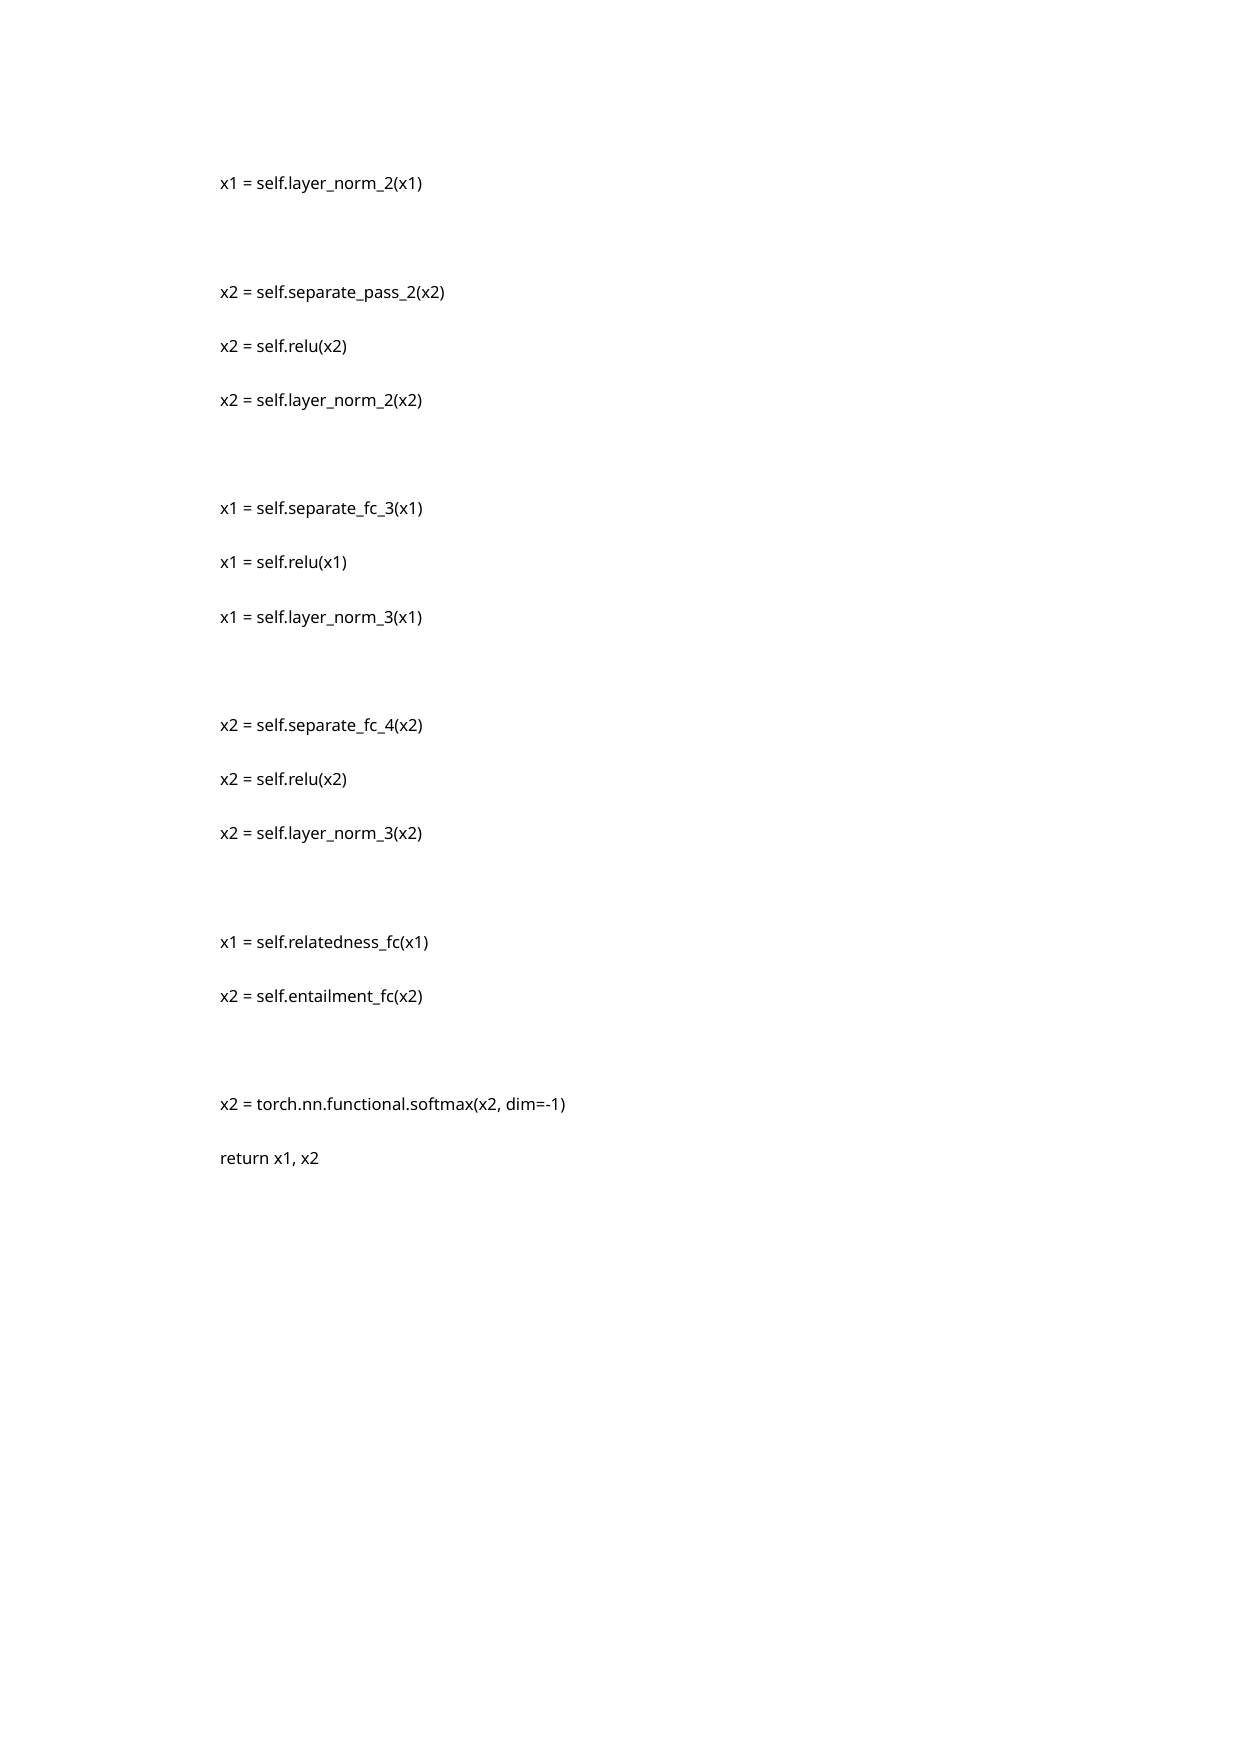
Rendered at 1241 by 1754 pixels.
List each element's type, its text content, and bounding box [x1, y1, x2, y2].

text x2 = self.relu(x2) [187, 327, 1053, 364]
text x1 = self.relu(x1) [187, 544, 1053, 581]
text x2 = self.relu(x2) [187, 760, 1053, 798]
text x2 = self.separate_pass_2(x2) [187, 273, 1053, 310]
text x1 = self.layer_norm_2(x1) [187, 164, 1053, 202]
text x2 = self.layer_norm_3(x2) [187, 814, 1053, 852]
text x2 = self.layer_norm_2(x2) [187, 381, 1053, 419]
text x2 = self.separate_fc_4(x2) [187, 706, 1053, 744]
text return x1, x2 [187, 1139, 1053, 1177]
text x1 = self.layer_norm_3(x1) [187, 598, 1053, 635]
text x2 = torch.nn.functional.softmax(x2, dim=-1) [187, 1085, 1053, 1123]
text x1 = self.separate_fc_3(x1) [187, 489, 1053, 527]
text x2 = self.entailment_fc(x2) [187, 977, 1053, 1014]
text x1 = self.relatedness_fc(x1) [187, 923, 1053, 960]
